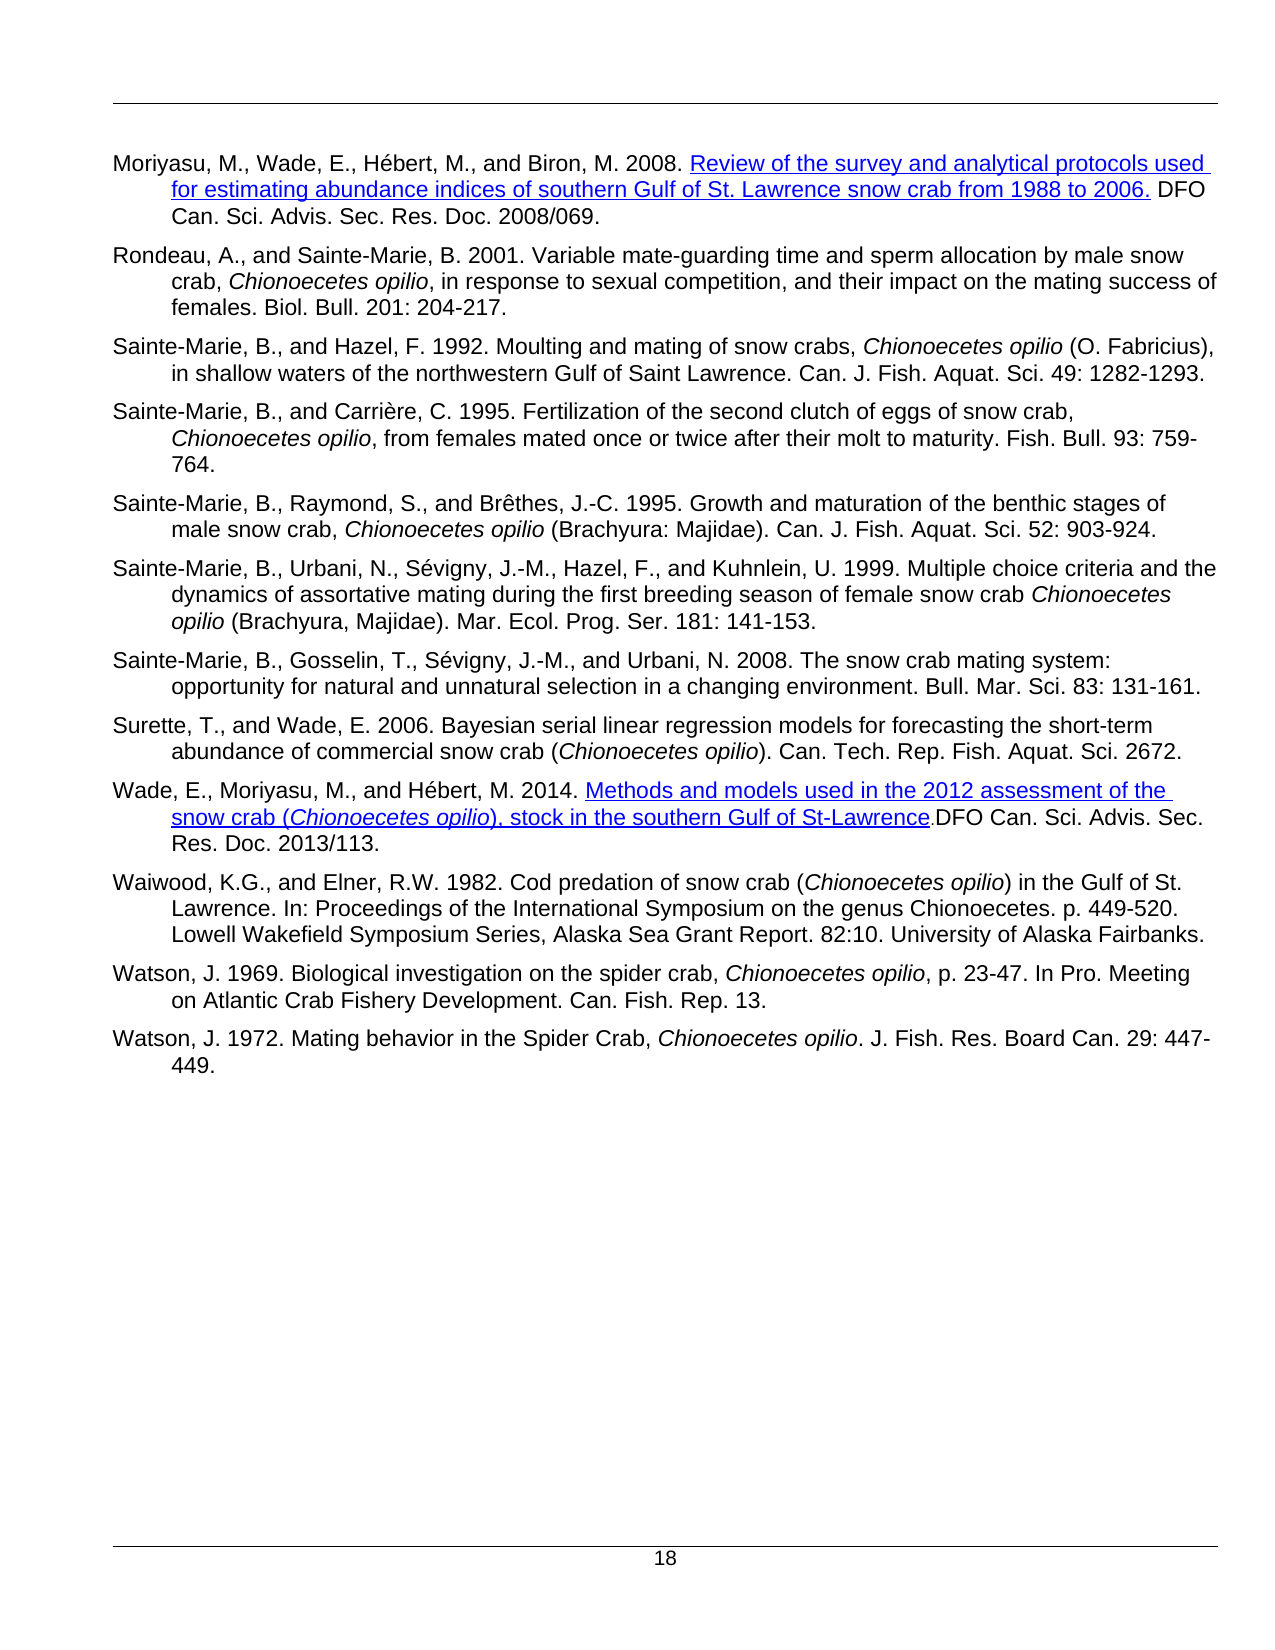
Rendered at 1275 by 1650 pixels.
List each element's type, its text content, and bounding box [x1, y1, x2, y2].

text Surette, T., and Wade, E. 2006. Bayesian serial linear regression models for forecasting the short-term abundance of commercial snow crab (Chionoecetes opilio). Can. Tech. Rep. Fish. Aquat. Sci. 2672. [112, 712, 1218, 764]
text Waiwood, K.G., and Elner, R.W. 1982. Cod predation of snow crab (Chionoecetes opilio) in the Gulf of St. Lawrence. In: Proceedings of the International Symposium on the genus Chionoecetes. p. 449-520. Lowell Wakefield Symposium Series, Alaska Sea Grant Report. 82:10. University of Alaska Fairbanks. [112, 869, 1218, 948]
text Wade, E., Moriyasu, M., and Hébert, M. 2014. Methods and models used in the 2012 assessment of the snow crab (Chionoecetes opilio), stock in the southern Gulf of St-Lawrence.DFO Can. Sci. Advis. Sec. Res. Doc. 2013/113. [112, 777, 1218, 856]
text Sainte-Marie, B., Gosselin, T., Sévigny, J.-M., and Urbani, N. 2008. The snow crab mating system: opportunity for natural and unnatural selection in a changing environment. Bull. Mar. Sci. 83: 131-161. [112, 647, 1218, 699]
text Watson, J. 1969. Biological investigation on the spider crab, Chionoecetes opilio, p. 23-47. In Pro. Meeting on Atlantic Crab Fishery Development. Can. Fish. Rep. 13. [112, 960, 1218, 1013]
text Sainte-Marie, B., Raymond, S., and Brêthes, J.-C. 1995. Growth and maturation of the benthic stages of male snow crab, Chionoecetes opilio (Brachyura: Majidae). Can. J. Fish. Aquat. Sci. 52: 903-924. [112, 490, 1218, 543]
text Watson, J. 1972. Mating behavior in the Spider Crab, Chionoecetes opilio. J. Fish. Res. Board Can. 29: 447-449. [112, 1025, 1218, 1078]
text Sainte-Marie, B., Urbani, N., Sévigny, J.-M., Hazel, F., and Kuhnlein, U. 1999. Multiple choice criteria and the dynamics of assortative mating during the first breeding season of female snow crab Chionoecetes opilio (Brachyura, Majidae). Mar. Ecol. Prog. Ser. 181: 141-153. [112, 555, 1218, 634]
text Moriyasu, M., Wade, E., Hébert, M., and Biron, M. 2008. Review of the survey and analytical protocols used for estimating abundance indices of southern Gulf of St. Lawrence snow crab from 1988 to 2006. DFO Can. Sci. Advis. Sec. Res. Doc. 2008/069. [112, 150, 1218, 229]
text Sainte-Marie, B., and Hazel, F. 1992. Moulting and mating of snow crabs, Chionoecetes opilio (O. Fabricius), in shallow waters of the northwestern Gulf of Saint Lawrence. Can. J. Fish. Aquat. Sci. 49: 1282-1293. [112, 333, 1218, 386]
text Rondeau, A., and Sainte-Marie, B. 2001. Variable mate-guarding time and sperm allocation by male snow crab, Chionoecetes opilio, in response to sexual competition, and their impact on the mating success of females. Biol. Bull. 201: 204-217. [112, 242, 1218, 321]
text Sainte-Marie, B., and Carrière, C. 1995. Fertilization of the second clutch of eggs of snow crab, Chionoecetes opilio, from females mated once or twice after their molt to maturity. Fish. Bull. 93: 759-764. [112, 398, 1218, 477]
